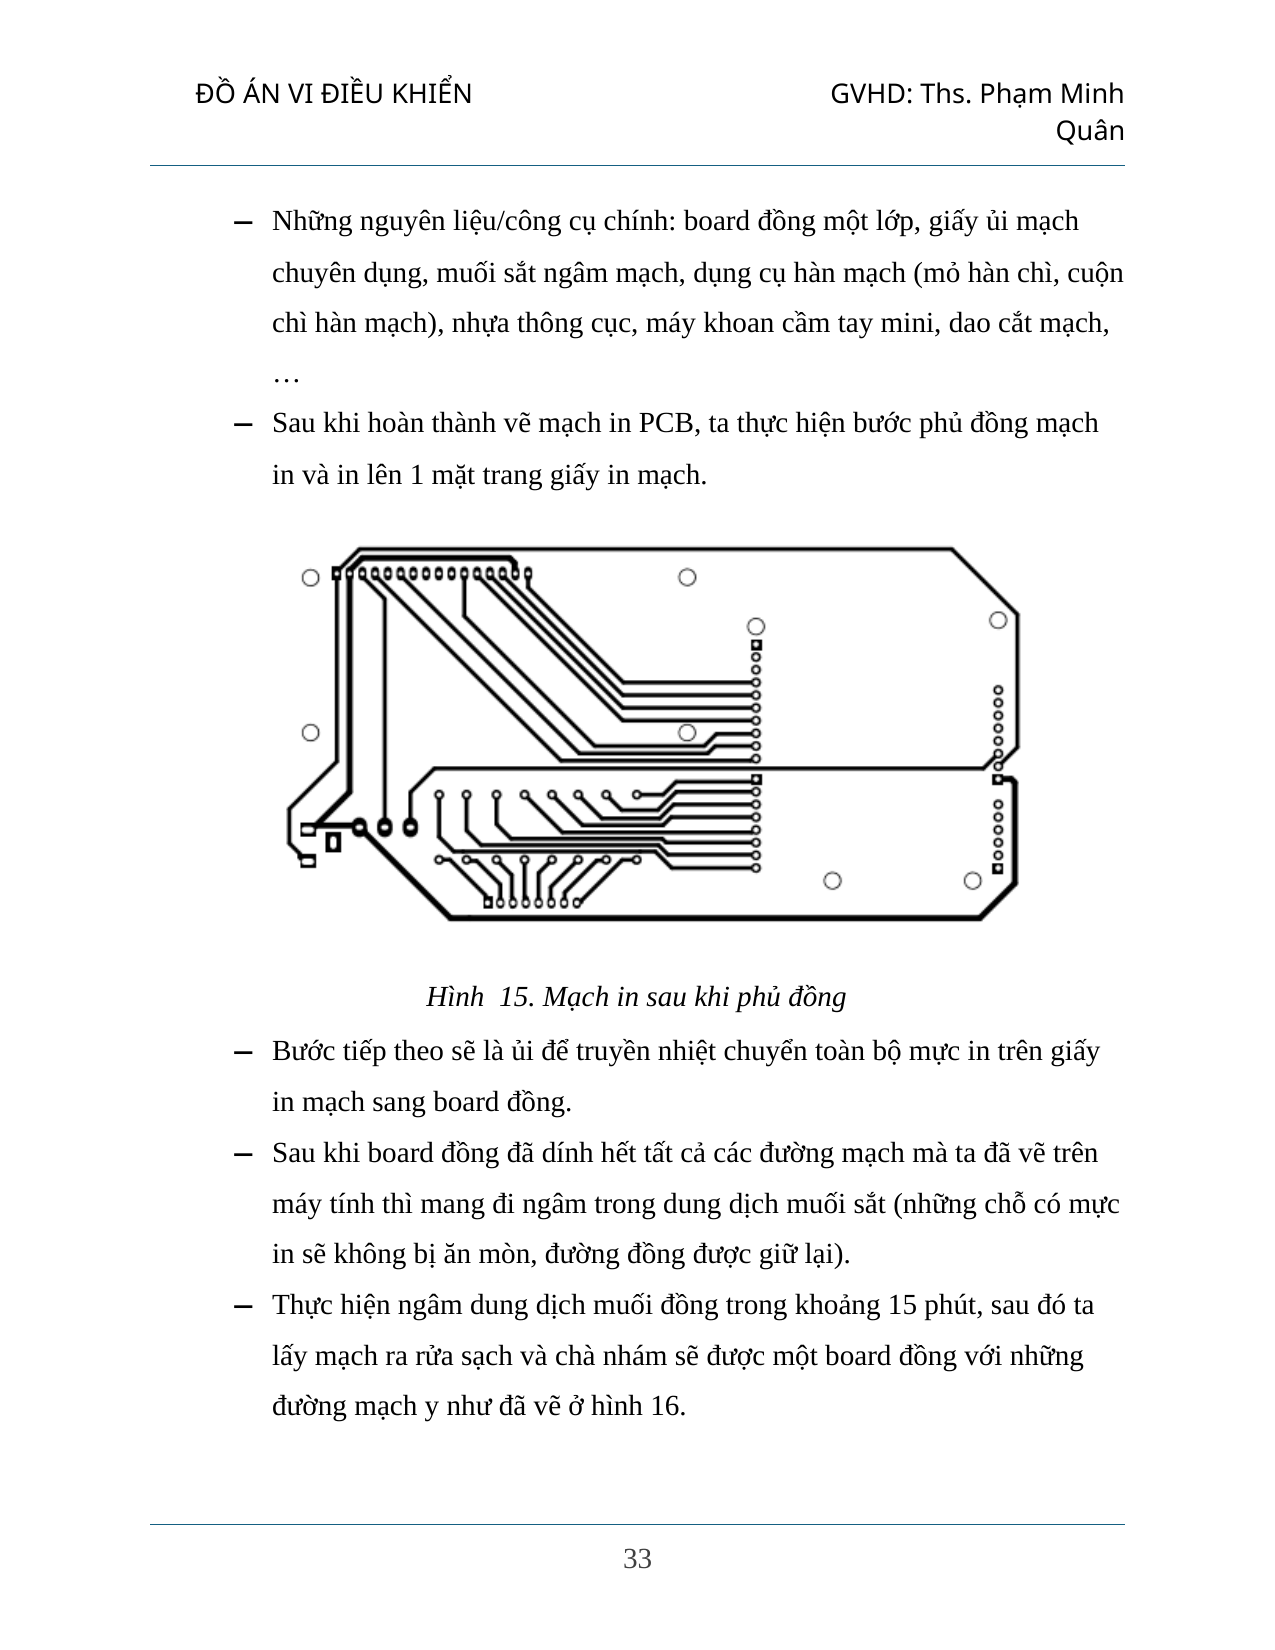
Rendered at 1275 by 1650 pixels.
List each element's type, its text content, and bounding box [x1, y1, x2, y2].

list Sau khi board đồng đã dính hết tất cả các đường mạch mà ta đã vẽ trên máy tính thì mang đi ngâm trong dung dịch muối sắt (những chỗ có mực in sẽ không bị ăn mòn, đường đồng được giữ lại). [234, 1135, 1125, 1270]
list Những nguyên liệu/công cụ chính: board đồng một lớp, giấy ủi mạch chuyên dụng, muối sắt ngâm mạch, dụng cụ hàn mạch (mỏ hàn chì, cuộn chì hàn mạch), nhựa thông cục, máy khoan cầm tay mini, dao cắt mạch,… [234, 203, 1125, 389]
picture [271, 507, 1055, 948]
list Bước tiếp theo sẽ là ủi để truyền nhiệt chuyển toàn bộ mực in trên giấy in mạch sang board đồng. [234, 1033, 1125, 1118]
list Thực hiện ngâm dung dịch muối đồng trong khoảng 15 phút, sau đó ta lấy mạch ra rửa sạch và chà nhám sẽ được một board đồng với những đường mạch y như đã vẽ ở hình 16. [234, 1287, 1125, 1422]
list Sau khi hoàn thành vẽ mạch in PCB, ta thực hiện bước phủ đồng mạch in và in lên 1 mặt trang giấy in mạch. [234, 406, 1125, 491]
text Hình 15. Mạch in sau khi phủ đồng [150, 979, 1125, 1012]
